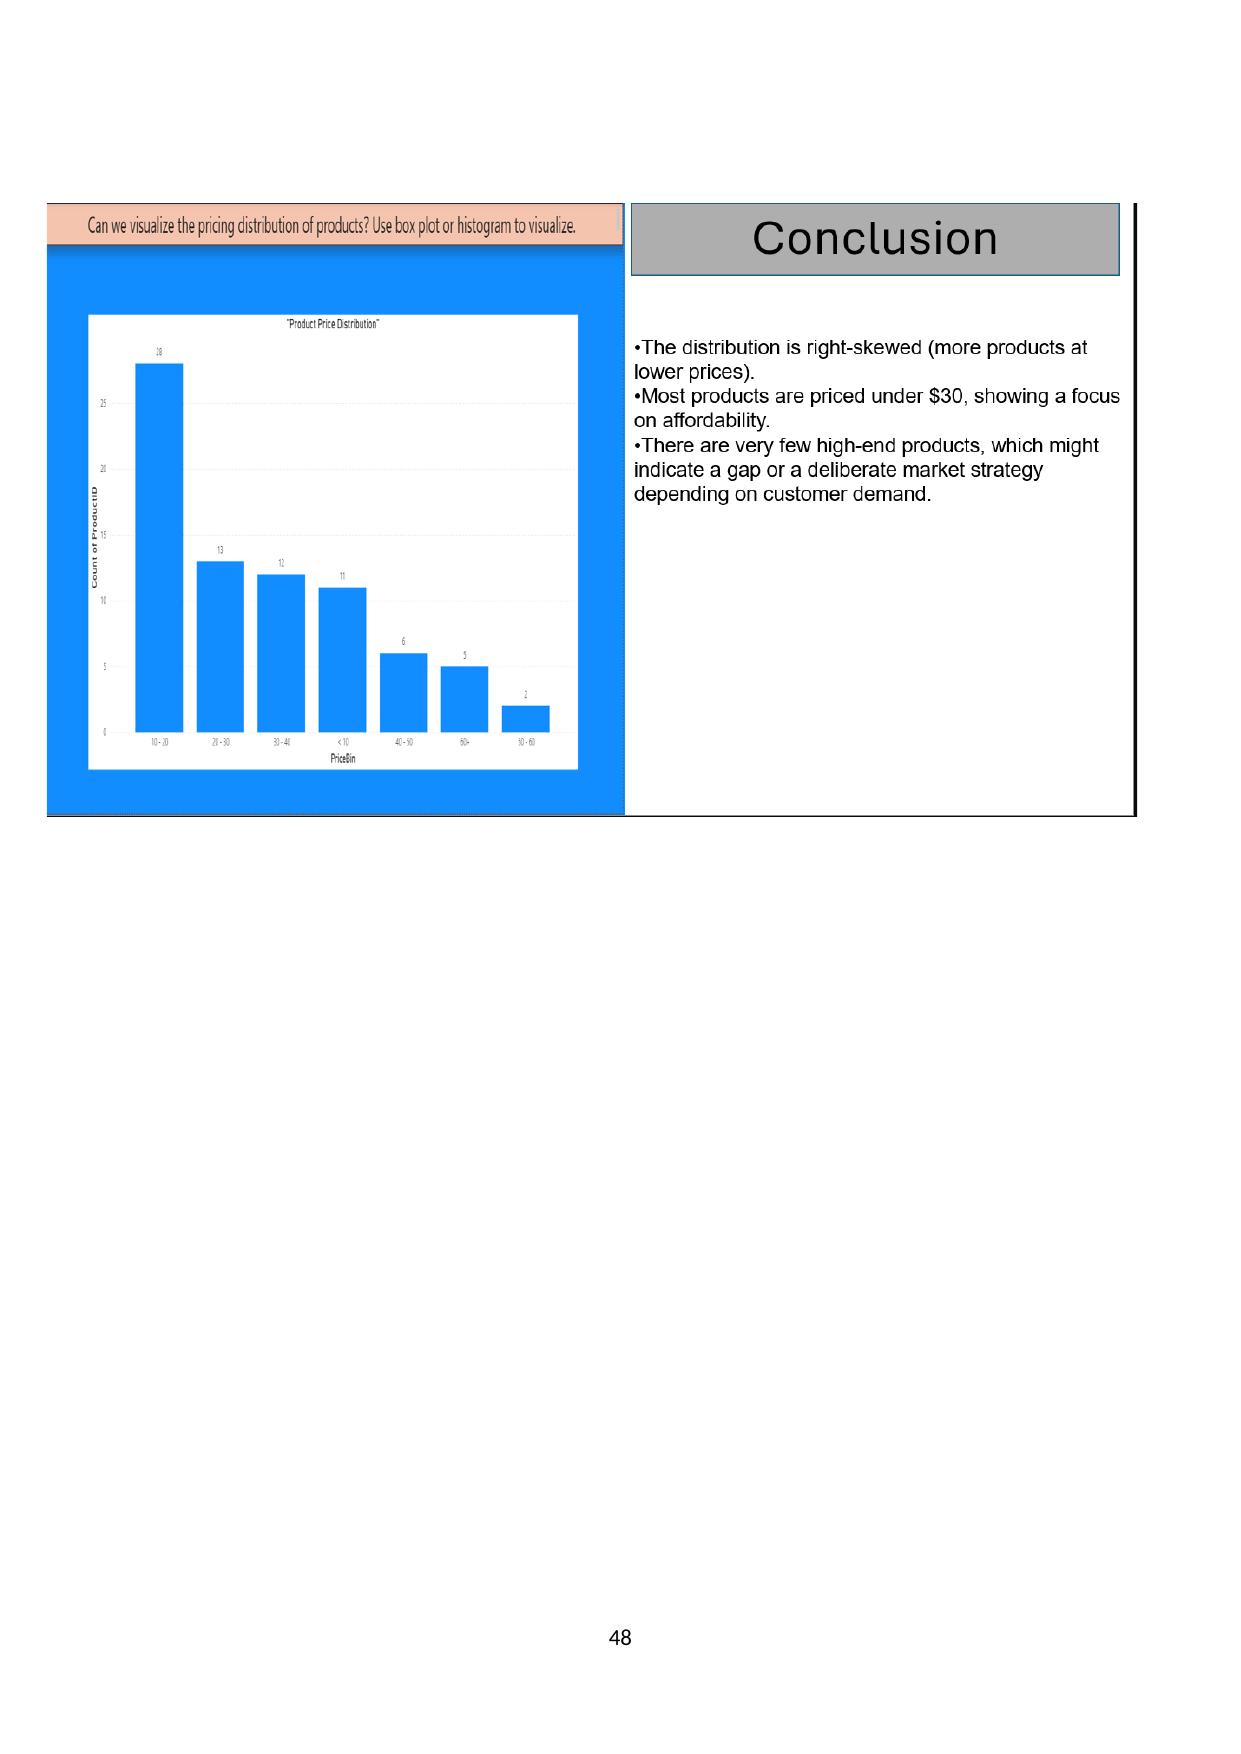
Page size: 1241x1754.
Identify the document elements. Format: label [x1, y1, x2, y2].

picture [46, 203, 1138, 817]
